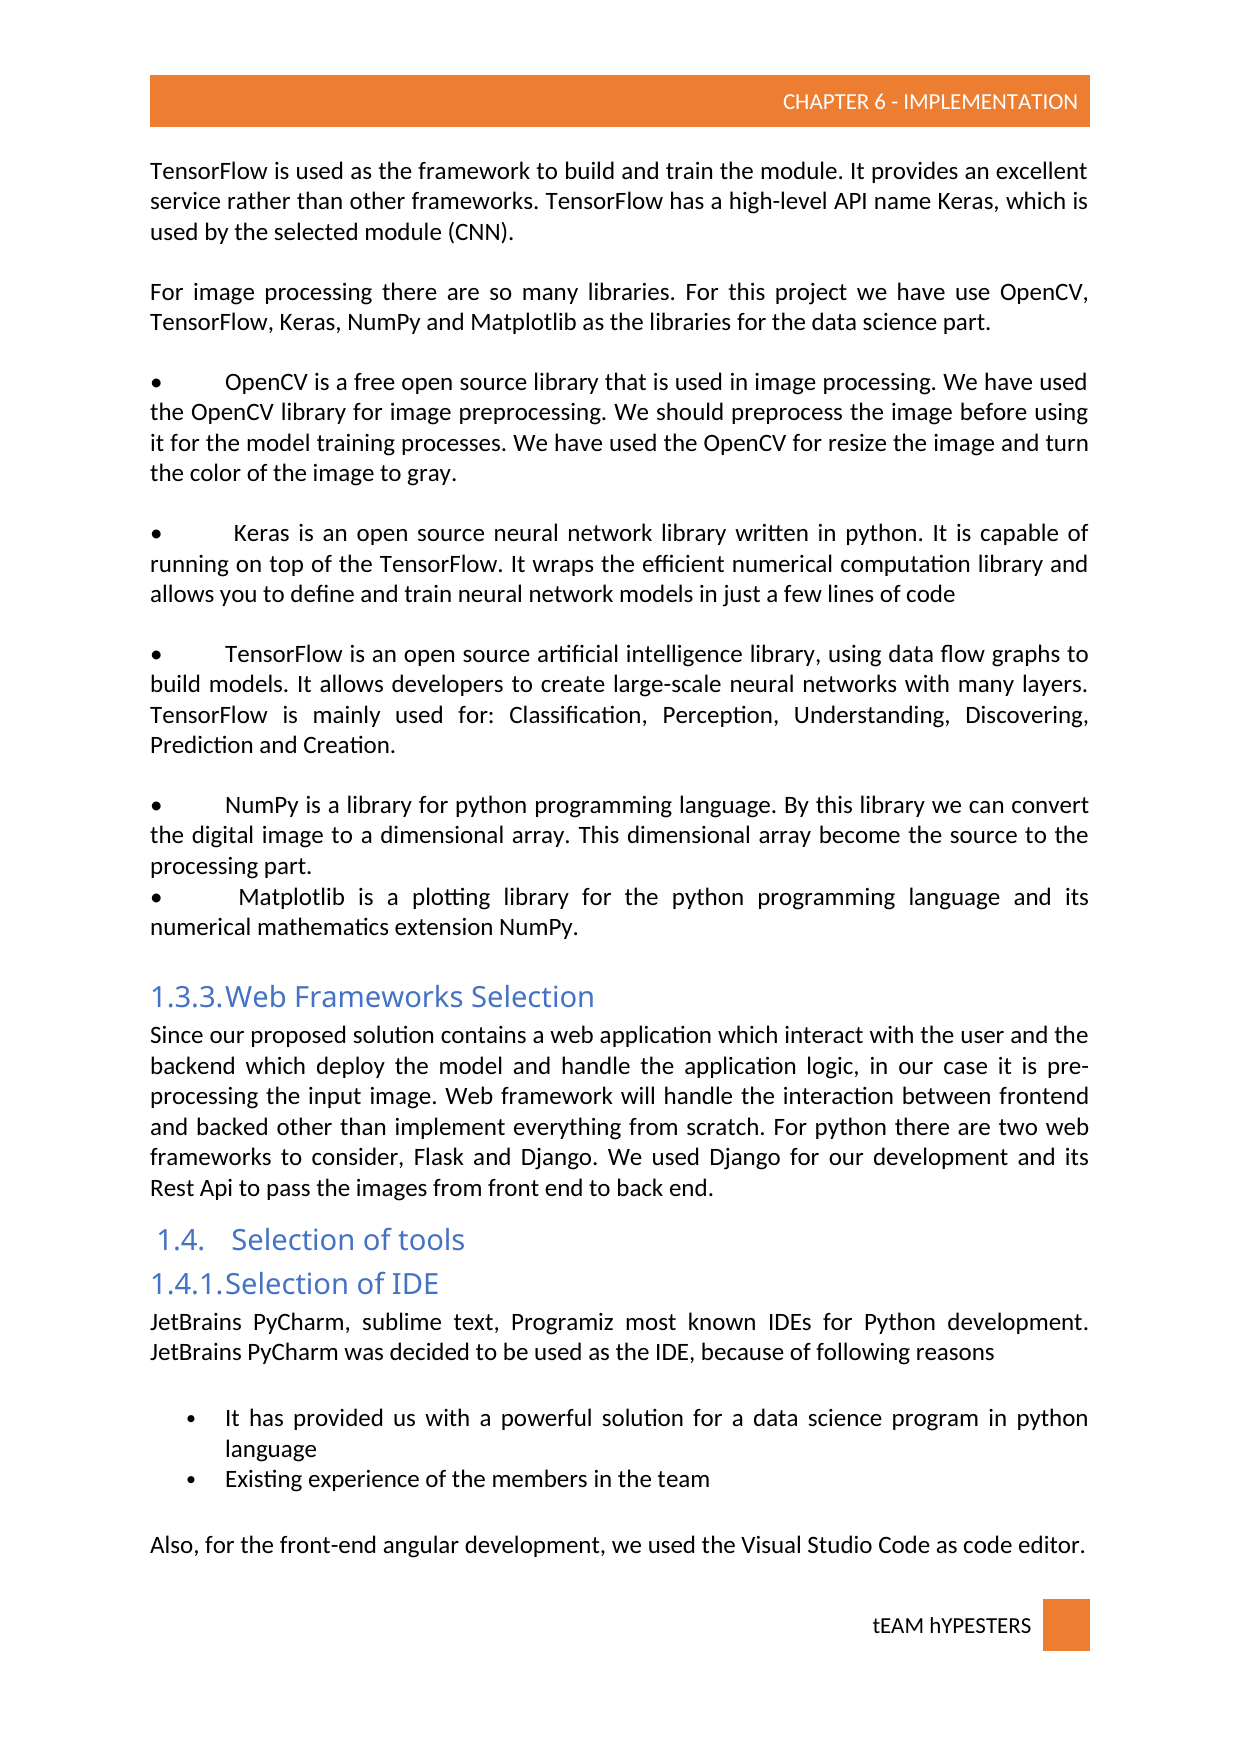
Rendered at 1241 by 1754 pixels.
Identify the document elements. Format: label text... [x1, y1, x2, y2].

text Also, for the front-end angular development, we used the Visual Studio Code as code editor. [150, 1529, 1090, 1560]
text For image processing there are so many libraries. For this project we have use OpenCV, TensorFlow, Keras, NumPy and Matplotlib as the libraries for the data science part. [150, 276, 1090, 337]
list Existing experience of the members in the team [187, 1463, 1090, 1494]
text JetBrains PyCharm, sublime text, Programiz most known IDEs for Python development. JetBrains PyCharm was decided to be used as the IDE, because of following reasons [150, 1306, 1090, 1367]
text • NumPy is a library for python programming language. By this library we can convert the digital image to a dimensional array. This dimensional array become the source to the processing part. [150, 789, 1090, 881]
text • Matplotlib is a plotting library for the python programming language and its numerical mathematics extension NumPy. [150, 881, 1090, 942]
text Since our proposed solution contains a web application which interact with the user and the backend which deploy the model and handle the application logic, in our case it is pre-processing the input image. Web framework will handle the interaction between frontend and backed other than implement everything from scratch. For python there are two web frameworks to consider, Flask and Django. We used Django for our development and its Rest Api to pass the images from front end to back end. [150, 1019, 1090, 1202]
subtitle Selection of IDE [150, 1263, 1090, 1303]
text TensorFlow is used as the framework to build and train the module. It provides an excellent service rather than other frameworks. TensorFlow has a high-level API name Keras, which is used by the selected module (CNN). [150, 155, 1090, 247]
list It has provided us with a powerful solution for a data science program in python language [187, 1402, 1090, 1463]
text • TensorFlow is an open source artificial intelligence library, using data flow graphs to build models. It allows developers to create large-scale neural networks with many layers. TensorFlow is mainly used for: Classification, Perception, Understanding, Discovering, Prediction and Creation. [150, 638, 1090, 760]
subtitle Selection of tools [156, 1219, 1090, 1259]
text • OpenCV is a free open source library that is used in image processing. We have used the OpenCV library for image preprocessing. We should preprocess the image before using it for the model training processes. We have used the OpenCV for resize the image and turn the color of the image to gray. [150, 366, 1090, 488]
text • Keras is an open source neural network library written in python. It is capable of running on top of the TensorFlow. It wraps the efficient numerical computation library and allows you to define and train neural network models in just a few lines of code [150, 517, 1090, 609]
subtitle Web Frameworks Selection [150, 976, 1090, 1016]
